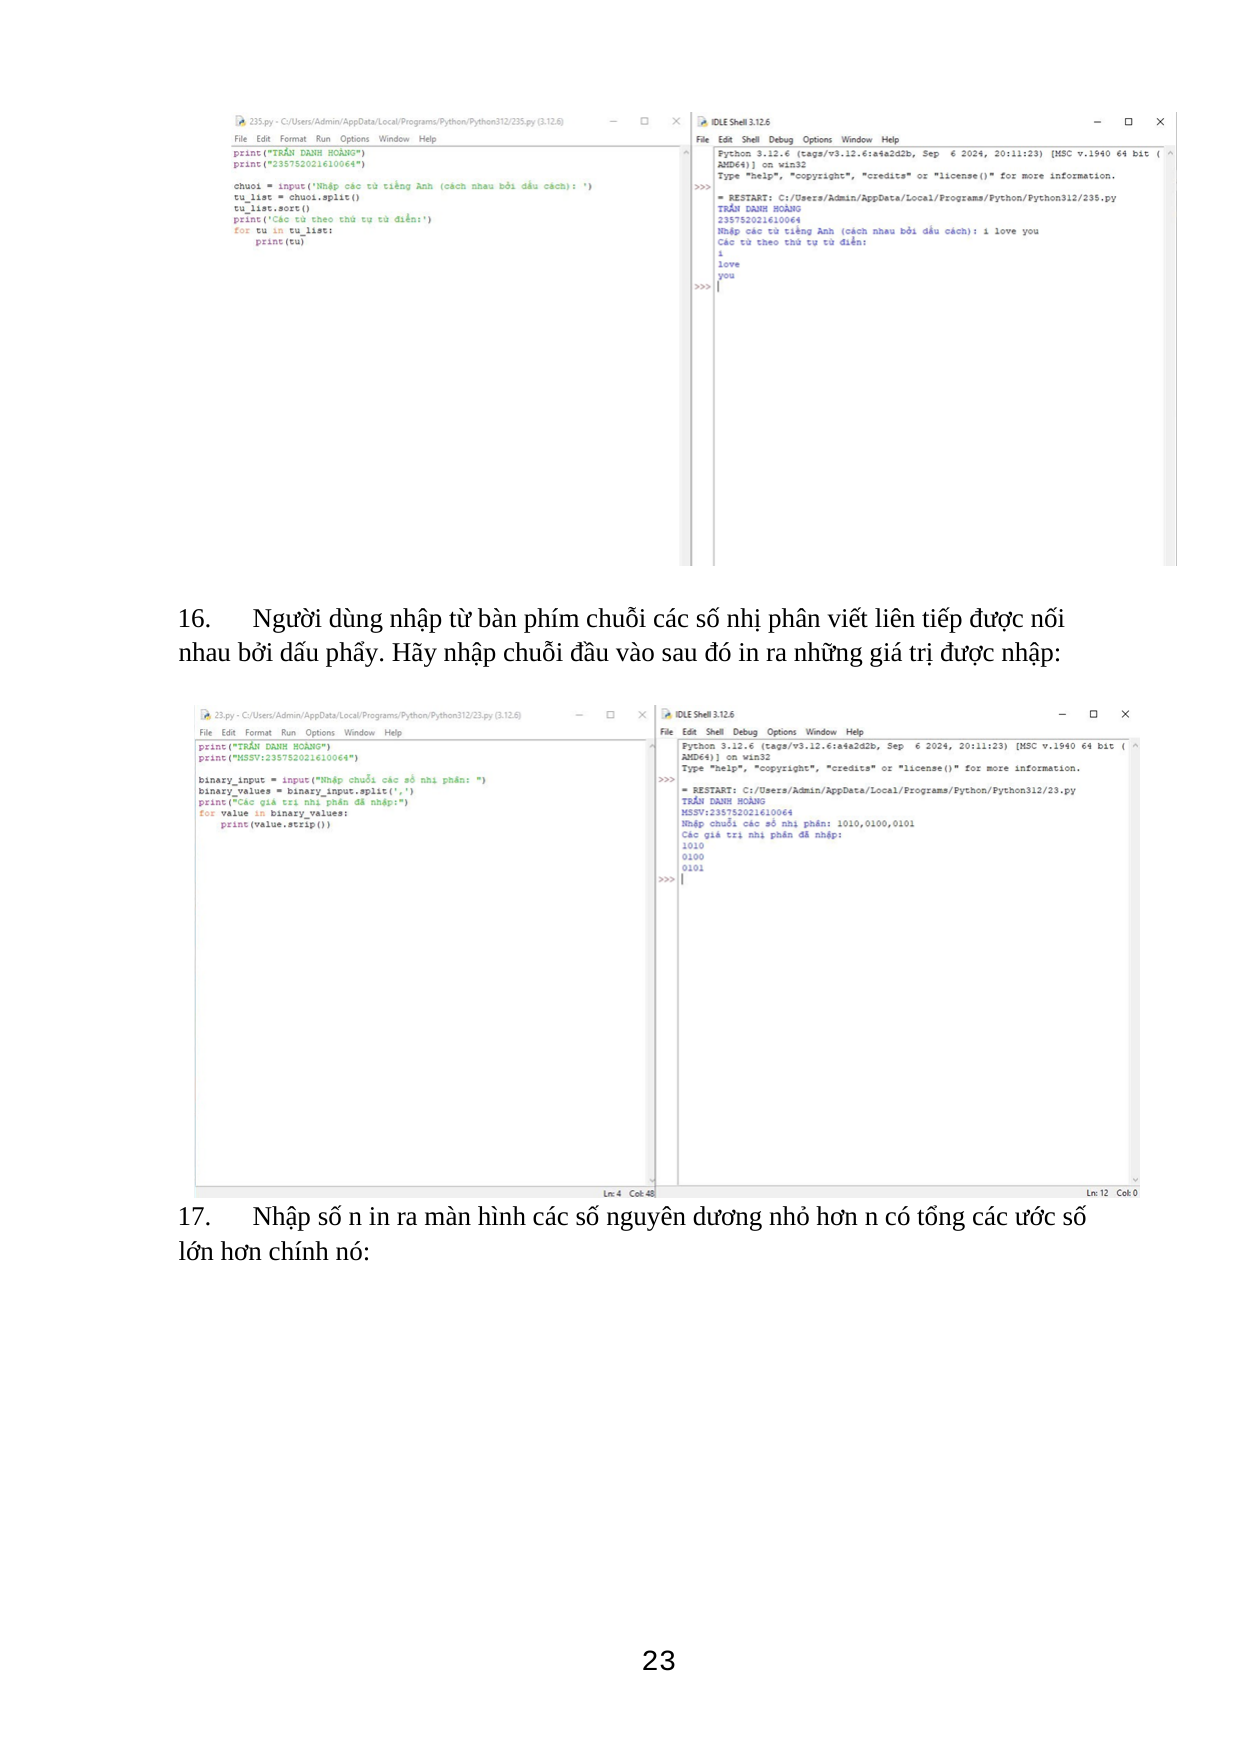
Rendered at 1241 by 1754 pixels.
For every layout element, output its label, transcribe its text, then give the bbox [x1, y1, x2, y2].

list Nhập số n in ra màn hình các số nguyên dương nhỏ hơn n có tổng các ước số lớn hơn chính nó: [177, 1200, 1124, 1266]
picture [231, 112, 1177, 566]
list Người dùng nhập từ bàn phím chuỗi các số nhị phân viết liên tiếp được nối nhau bởi dấu phẩy. Hãy nhập chuỗi đầu vào sau đó in ra những giá trị được nhập: [177, 602, 1124, 667]
picture [194, 705, 1140, 1198]
